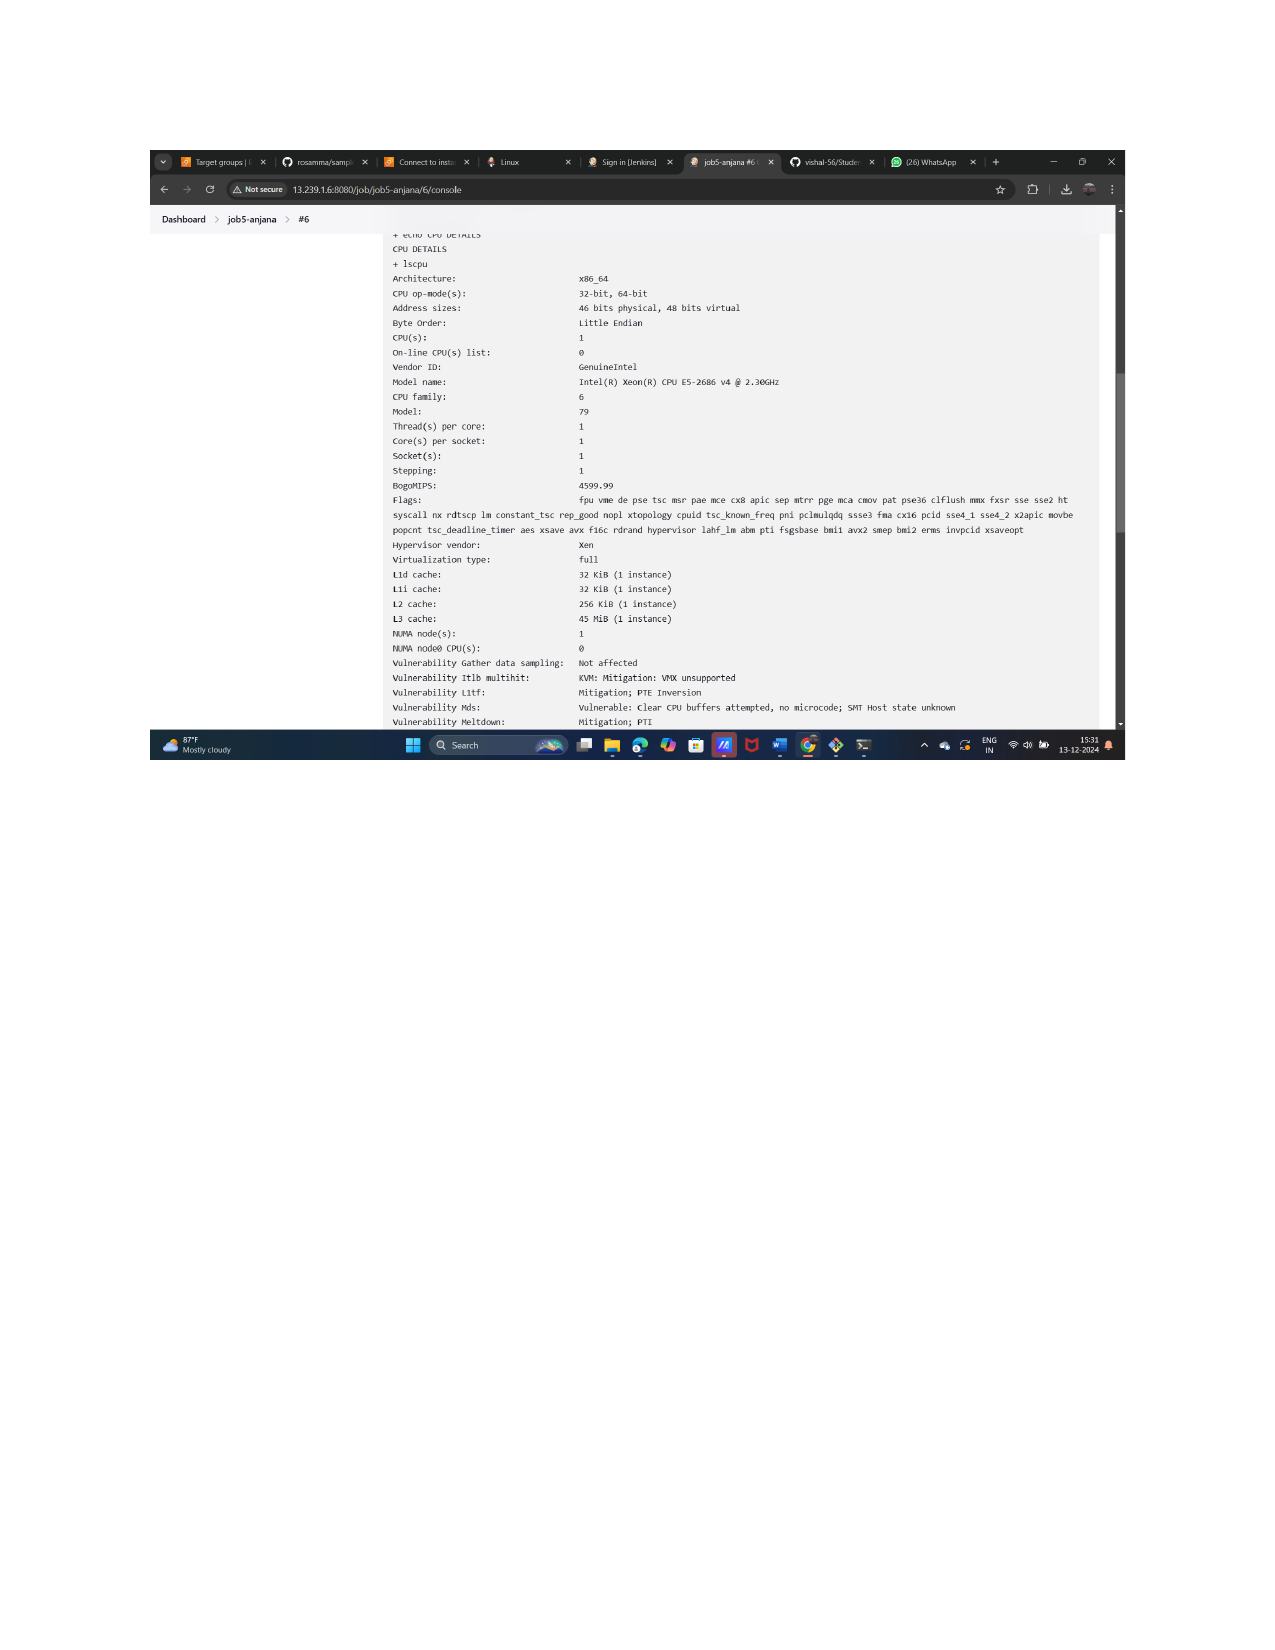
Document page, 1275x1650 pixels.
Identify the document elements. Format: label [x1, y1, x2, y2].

picture [150, 150, 1125, 760]
